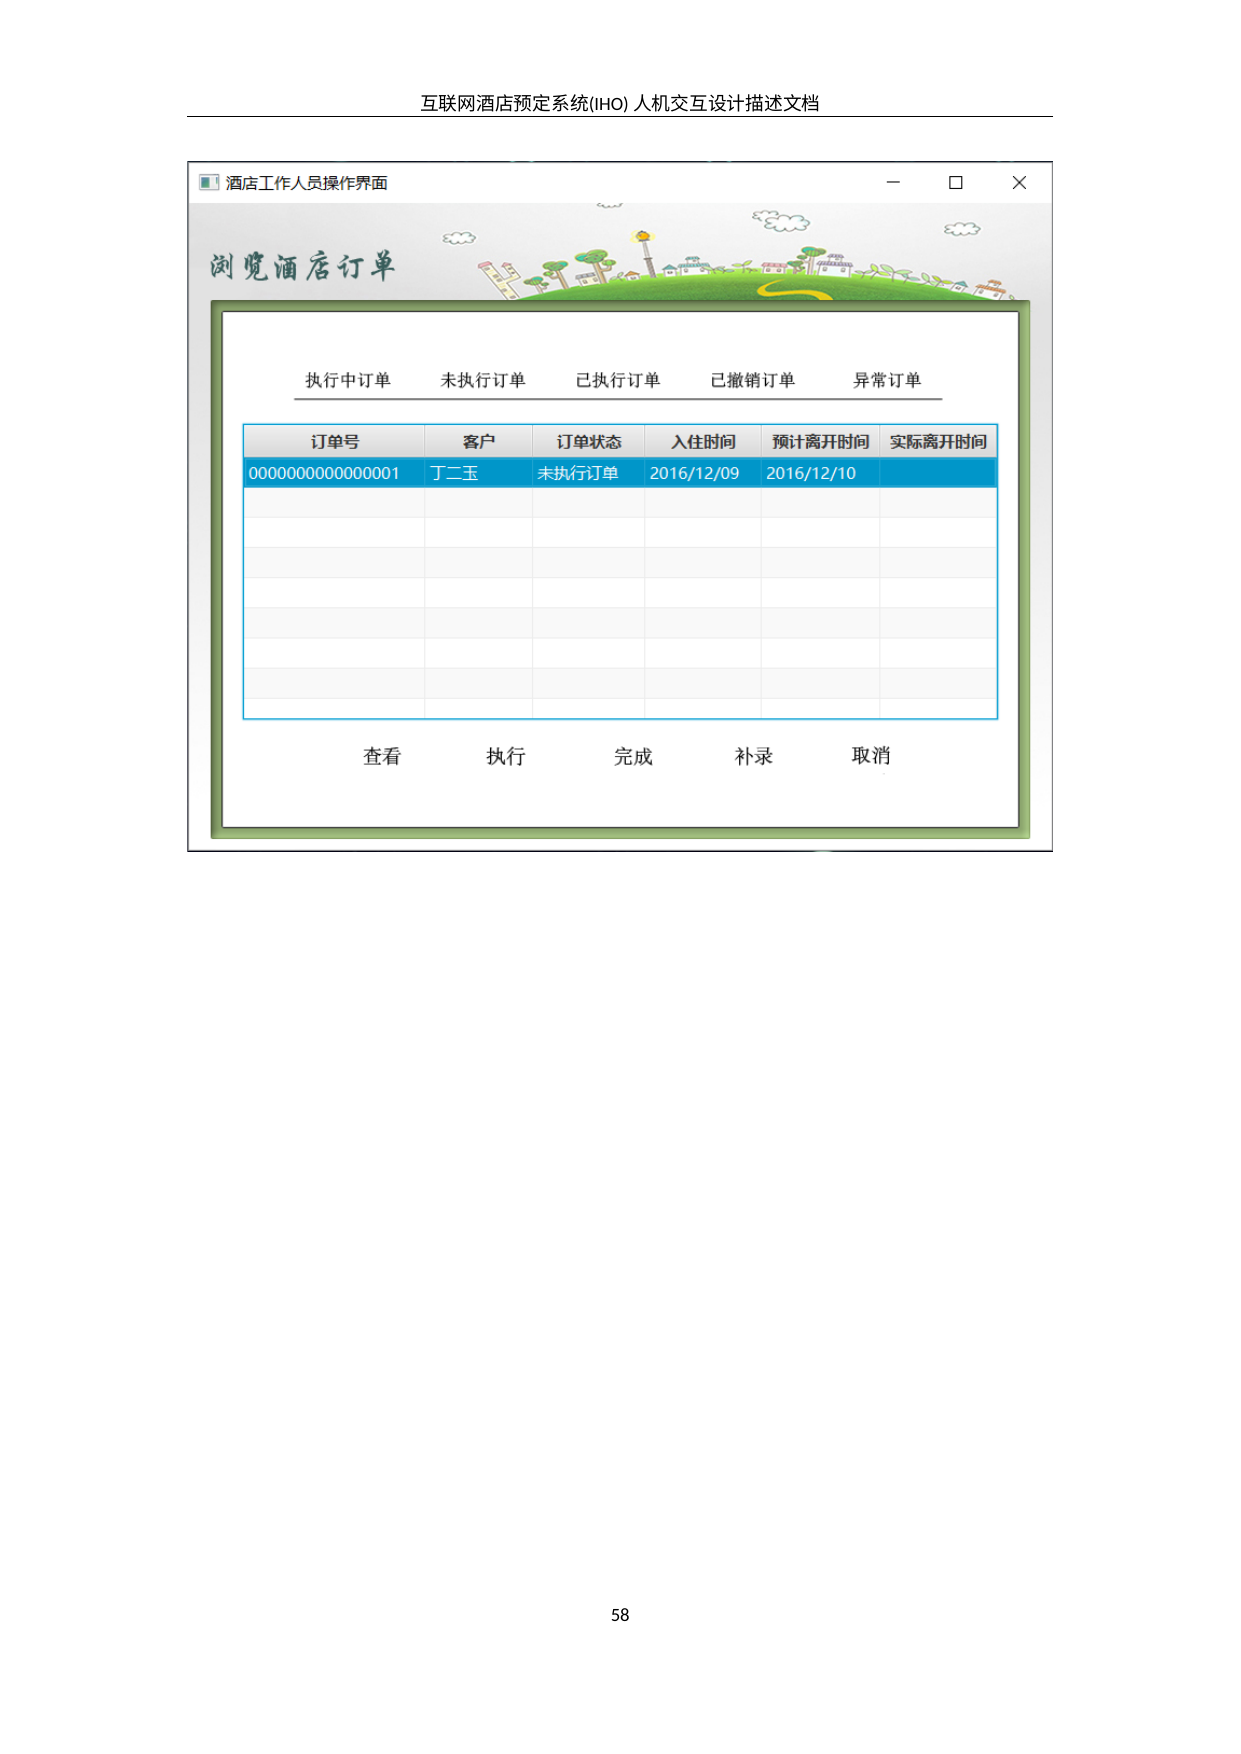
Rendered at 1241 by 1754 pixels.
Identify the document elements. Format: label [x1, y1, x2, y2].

picture [187, 161, 1053, 852]
